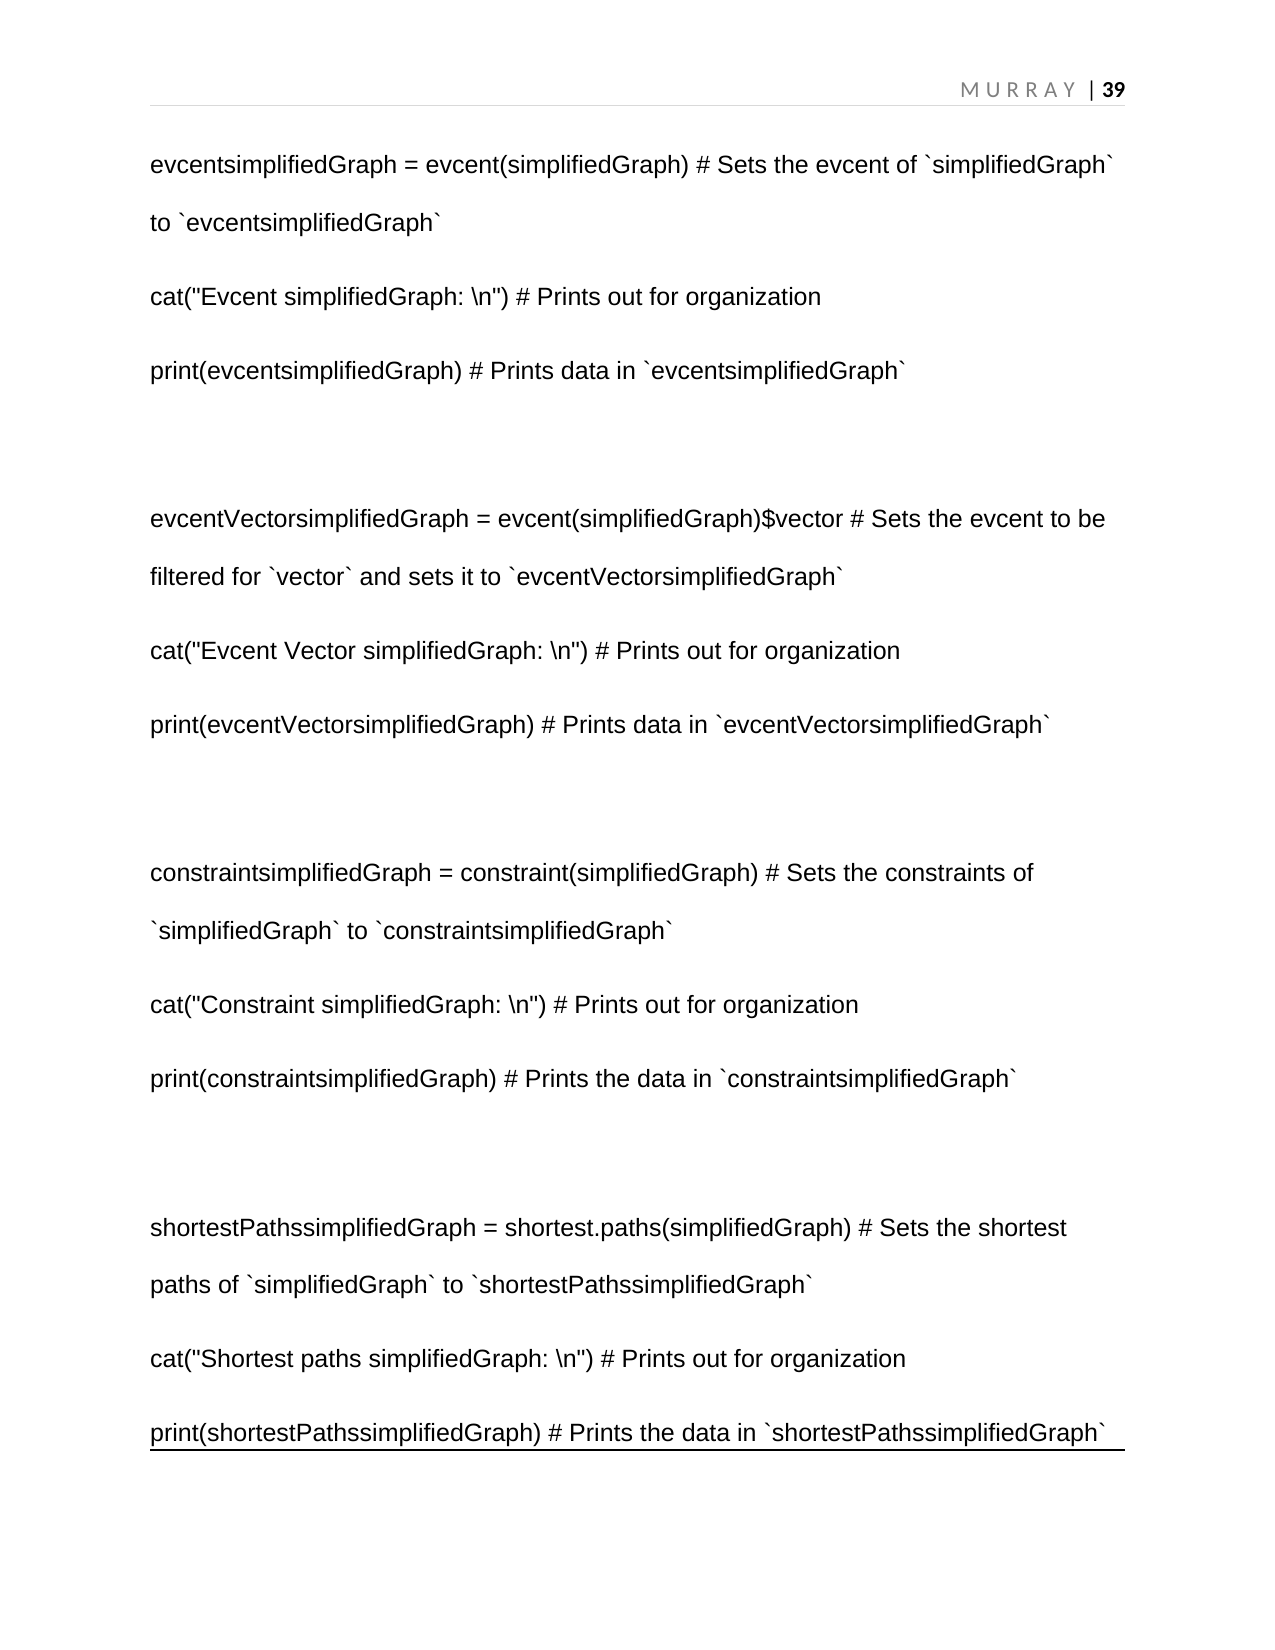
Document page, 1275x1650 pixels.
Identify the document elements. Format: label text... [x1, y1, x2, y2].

text cat("Constraint simplifiedGraph: \n") # Prints out for organization [150, 990, 1125, 1019]
text constraintsimplifiedGraph = constraint(simplifiedGraph) # Sets the constraints of `simplifiedGraph` to `constraintsimplifiedGraph` [150, 858, 1125, 944]
text evcentsimplifiedGraph = evcent(simplifiedGraph) # Sets the evcent of `simplifiedGraph` to `evcentsimplifiedGraph` [150, 150, 1125, 236]
text evcentVectorsimplifiedGraph = evcent(simplifiedGraph)$vector # Sets the evcent to be filtered for `vector` and sets it to `evcentVectorsimplifiedGraph` [150, 504, 1125, 590]
text shortestPathssimplifiedGraph = shortest.paths(simplifiedGraph) # Sets the shortest paths of `simplifiedGraph` to `shortestPathssimplifiedGraph` [150, 1212, 1125, 1299]
text cat("Evcent Vector simplifiedGraph: \n") # Prints out for organization [150, 636, 1125, 664]
text print(evcentVectorsimplifiedGraph) # Prints data in `evcentVectorsimplifiedGraph` [150, 710, 1125, 739]
text cat("Shortest paths simplifiedGraph: \n") # Prints out for organization [150, 1344, 1125, 1373]
text print(constraintsimplifiedGraph) # Prints the data in `constraintsimplifiedGraph` [150, 1064, 1125, 1093]
text print(shortestPathssimplifiedGraph) # Prints the data in `shortestPathssimplifiedGraph` [150, 1418, 1125, 1449]
text cat("Evcent simplifiedGraph: \n") # Prints out for organization [150, 282, 1125, 310]
text print(evcentsimplifiedGraph) # Prints data in `evcentsimplifiedGraph` [150, 356, 1125, 384]
